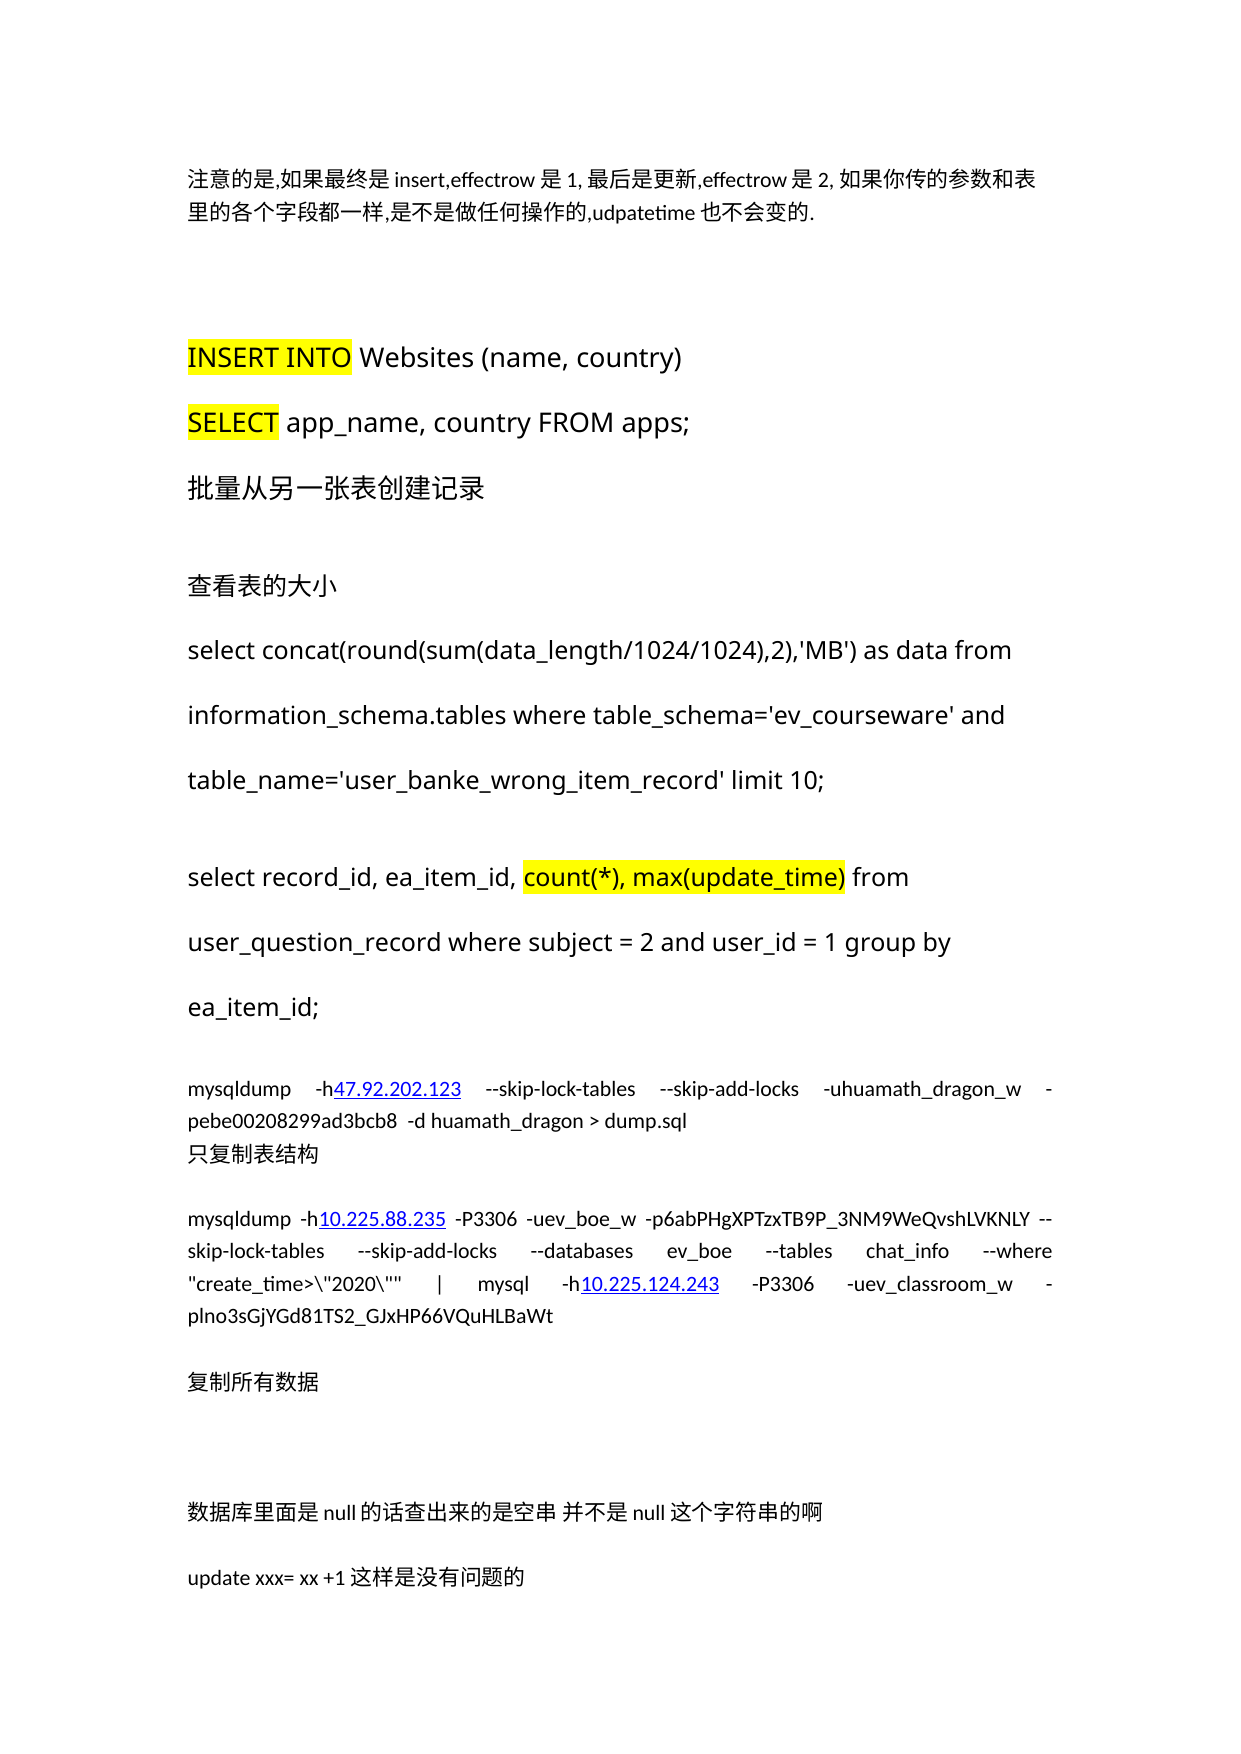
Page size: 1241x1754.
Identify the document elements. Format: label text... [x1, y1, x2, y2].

text INSERT INTO Websites (name, country) SELECT app_name, country FROM apps; [187, 324, 1053, 454]
text 批量从另一张表创建记录 [187, 454, 1053, 519]
text 数据库里面是null的话查出来的是空串 并不是null这个字符串的啊 [187, 1494, 1053, 1527]
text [187, 162, 1053, 227]
text 复制所有数据 [187, 1364, 1053, 1397]
text mysqldump -h47.92.202.123 --skip-lock-tables --skip-add-locks -uhuamath_dragon_w -pebe00208299ad3bcb8 -d huamath_dragon > dump.sql [187, 1072, 1053, 1137]
text select concat(round(sum(data_length/1024/1024),2),'MB') as data from information_schema.tables where table_schema='ev_courseware' and table_name='user_banke_wrong_item_record' limit 10; [187, 617, 1053, 812]
text 查看表的大小 [187, 552, 1053, 617]
text mysqldump -h10.225.88.235 -P3306 -uev_boe_w -p6abPHgXPTzxTB9P_3NM9WeQvshLVKNLY --skip-lock-tables --skip-add-locks --databases ev_boe --tables chat_info --where "create_time>\"2020\"" | mysql -h10.225.124.243 -P3306 -uev_classroom_w -plno3sGjYGd81TS2_GJxHP66VQuHLBaWt [187, 1202, 1053, 1332]
text update xxx= xx +1 这样是没有问题的 [187, 1559, 1053, 1592]
text select record_id, ea_item_id, count(*), max(update_time) from user_question_record where subject = 2 and user_id = 1 group by ea_item_id; [187, 844, 1053, 1039]
text 只复制表结构 [187, 1137, 1053, 1169]
